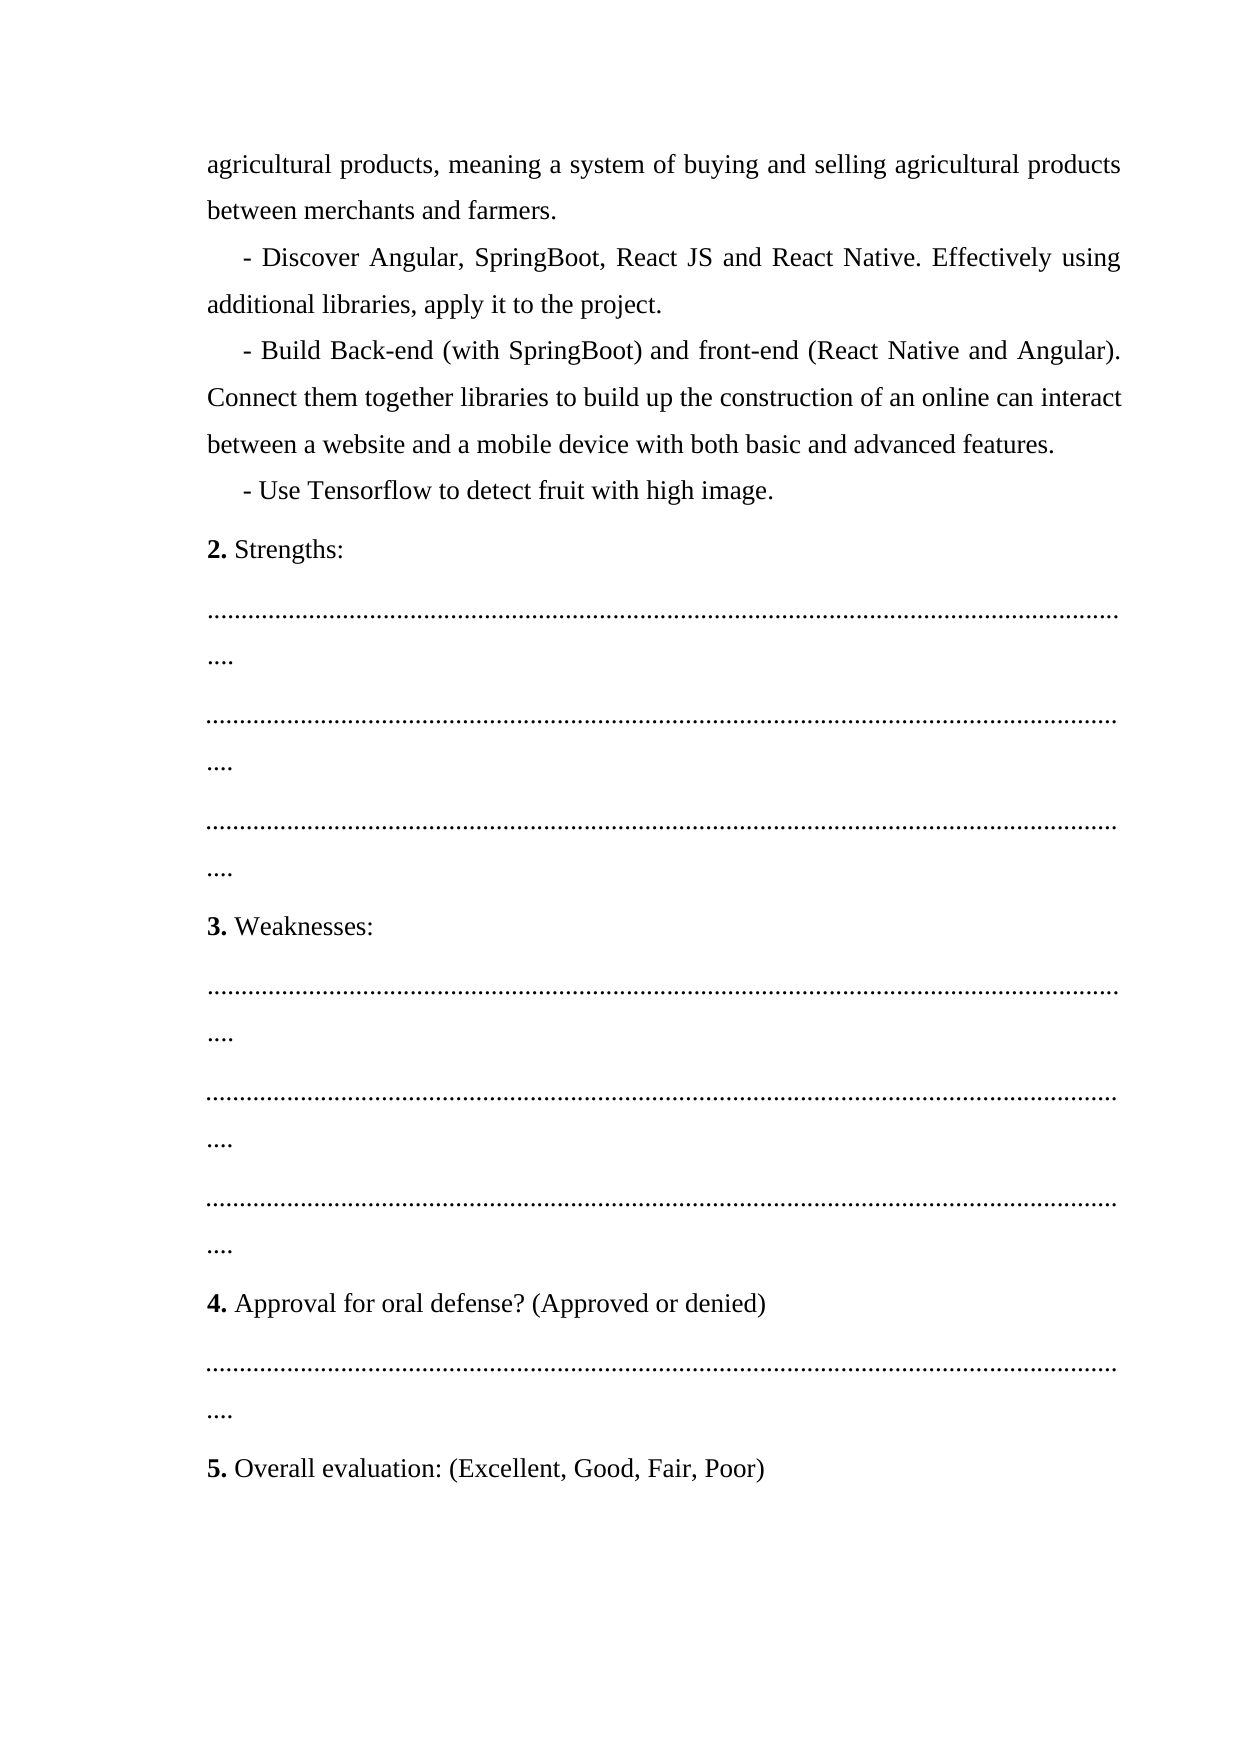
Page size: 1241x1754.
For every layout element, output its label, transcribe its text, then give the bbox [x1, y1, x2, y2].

list Overall evaluation: (Excellent, Good, Fair, Poor) [207, 1452, 1122, 1483]
list - Build Back-end (with SpringBoot) and front-end (React Native and Angular). Connect them together libraries to build up the construction of an online can interact between a website and a mobile device with both basic and advanced features. [207, 334, 1122, 459]
text ........................................................................................................................................... [205, 1075, 1122, 1153]
text ........................................................................................................................................... [205, 804, 1122, 882]
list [207, 148, 1122, 226]
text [205, 1346, 1122, 1424]
list Strengths: [207, 533, 1122, 565]
list Approval for oral defense? (Approved or denied) [207, 1287, 1122, 1318]
list Weaknesses: [207, 910, 1122, 941]
text ........................................................................................................................................... [207, 969, 1122, 1047]
text ........................................................................................................................................... [205, 1181, 1122, 1259]
text ........................................................................................................................................... [205, 698, 1122, 776]
list - Discover Angular, SpringBoot, React JS and React Native. Effectively using additional libraries, apply it to the project. [207, 241, 1122, 319]
list - Use Tensorflow to detect fruit with high image. [207, 474, 1122, 506]
text ........................................................................................................................................... [207, 593, 1122, 671]
